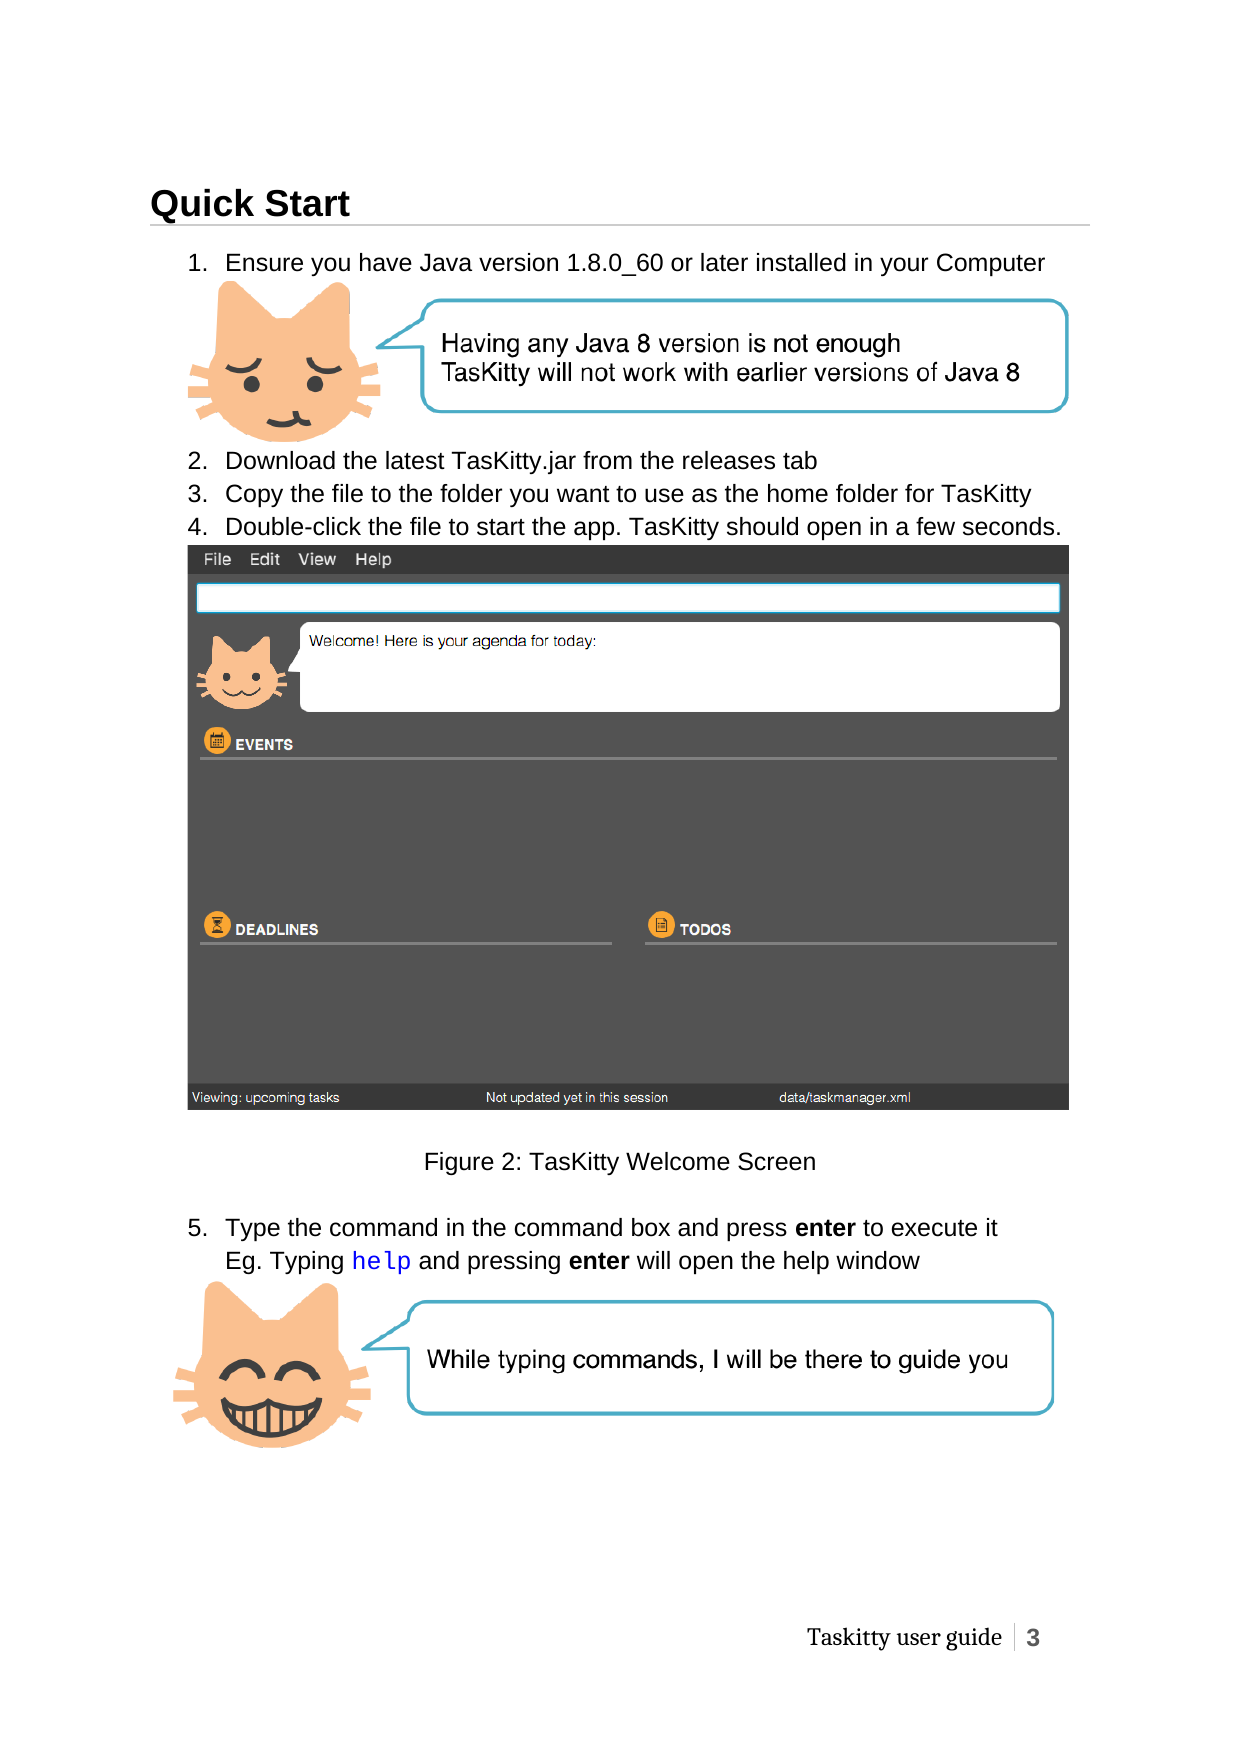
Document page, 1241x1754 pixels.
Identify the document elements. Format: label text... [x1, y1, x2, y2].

picture [187, 281, 1069, 442]
list Eg. Typing help and pressing enter will open the help window [225, 1246, 1090, 1277]
list Double-click the file to start the app. TasKitty should open in a few seconds. [187, 512, 1090, 541]
text Quick Start [150, 181, 1090, 224]
picture [173, 1281, 1055, 1448]
picture [187, 545, 1069, 1110]
list Download the latest TasKitty.jar from the releases tab [187, 446, 1090, 475]
text Figure 2: TasKitty Welcome Screen [150, 1147, 1090, 1176]
list Type the command in the command box and press enter to execute it [187, 1213, 1090, 1242]
list Copy the file to the folder you want to use as the home folder for TasKitty [187, 479, 1090, 508]
list Ensure you have Java version 1.8.0_60 or later installed in your Computer [187, 248, 1090, 277]
